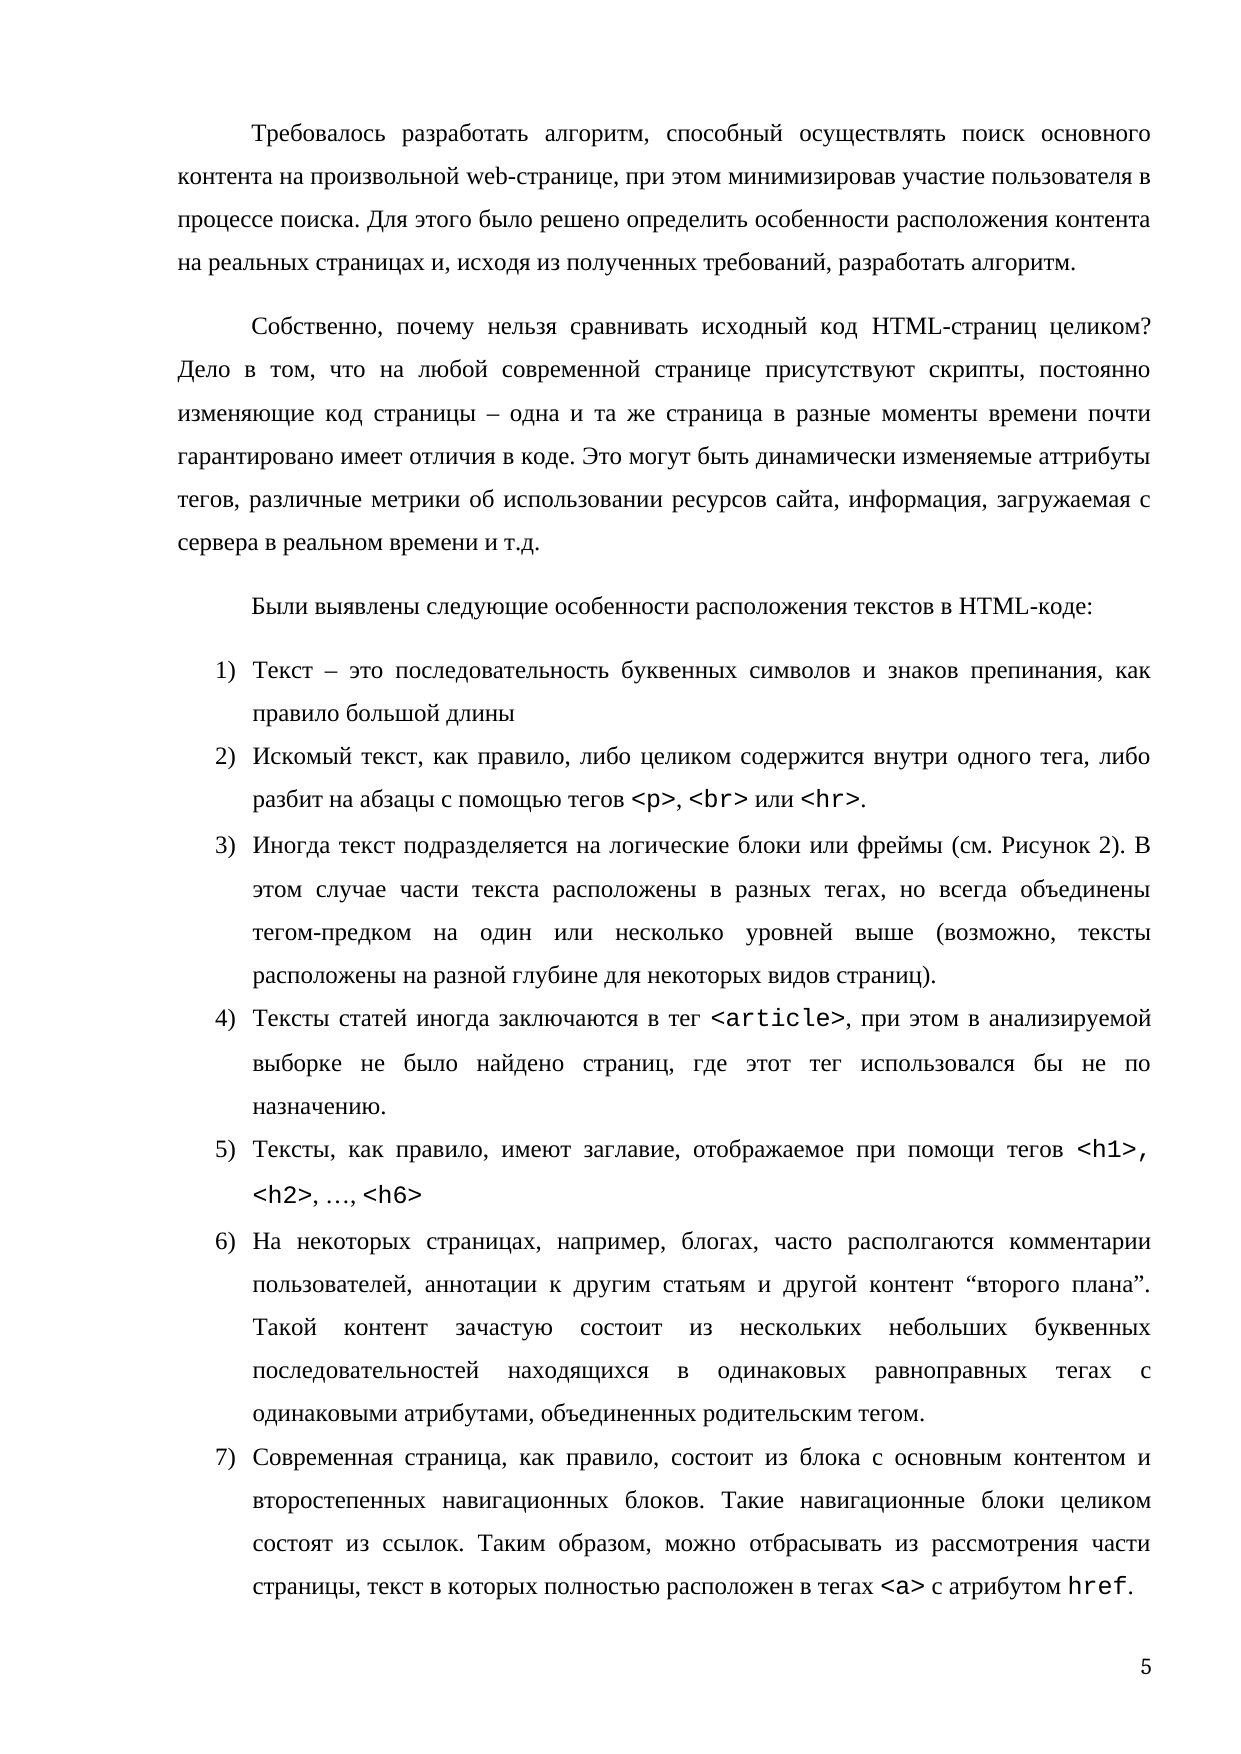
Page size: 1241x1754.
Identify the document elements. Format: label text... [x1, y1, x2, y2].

list Искомый текст, как правило, либо целиком содержится внутри одного тега, либо разбит на абзацы с помощью тегов <p>, <br> или <hr>. [215, 741, 1152, 815]
list Иногда текст подразделяется на логические блоки или фреймы (см. Рисунок 2). В этом случае части текста расположены в разных тегах, но всегда объединены тегом-предком на один или несколько уровней выше (возможно, тексты расположены на разной глубине для некоторых видов страниц). [215, 831, 1152, 989]
list Тексты статей иногда заключаются в тег <article>, при этом в анализируемой выборке не было найдено страниц, где этот тег использовался бы не по назначению. [215, 1003, 1152, 1120]
list Текст – это последовательность буквенных символов и знаков препинания, как правило большой длины [215, 655, 1152, 727]
list На некоторых страницах, например, блогах, часто располгаются комментарии пользователей, аннотации к другим статьям и другой контент “второго плана”. Такой контент зачастую состоит из нескольких небольших буквенных последовательностей находящихся в одинаковых равноправных тегах с одинаковыми атрибутами, объединенных родительским тегом. [215, 1226, 1152, 1427]
text Собственно, почему нельзя сравнивать исходный код HTML-страниц целиком? Дело в том, что на любой современной странице присутствуют скрипты, постоянно изменяющие код страницы – одна и та же страница в разные моменты времени почти гарантировано имеет отличия в коде. Это могут быть динамически изменяемые аттрибуты тегов, различные метрики об использовании ресурсов сайта, информация, загружаемая с сервера в реальном времени и т.д. [177, 311, 1152, 556]
list Тексты, как правило, имеют заглавие, отображаемое при помощи тегов <h1>, <h2>, …, <h6> [215, 1134, 1152, 1211]
text Были выявлены следующие особенности расположения текстов в HTML-коде: [177, 591, 1152, 620]
text Требовалось разработать алгоритм, способный осуществлять поиск основного контента на произвольной web-странице, при этом минимизировав участие пользователя в процессе поиска. Для этого было решено определить особенности расположения контента на реальных страницах и, исходя из полученных требований, разработать алгоритм. [177, 118, 1152, 276]
list Современная страница, как правило, состоит из блока с основным контентом и второстепенных навигационных блоков. Такие навигационные блоки целиком состоят из ссылок. Таким образом, можно отбрасывать из рассмотрения части страницы, текст в которых полностью расположен в тегах <a> с атрибутом href. [215, 1442, 1152, 1602]
